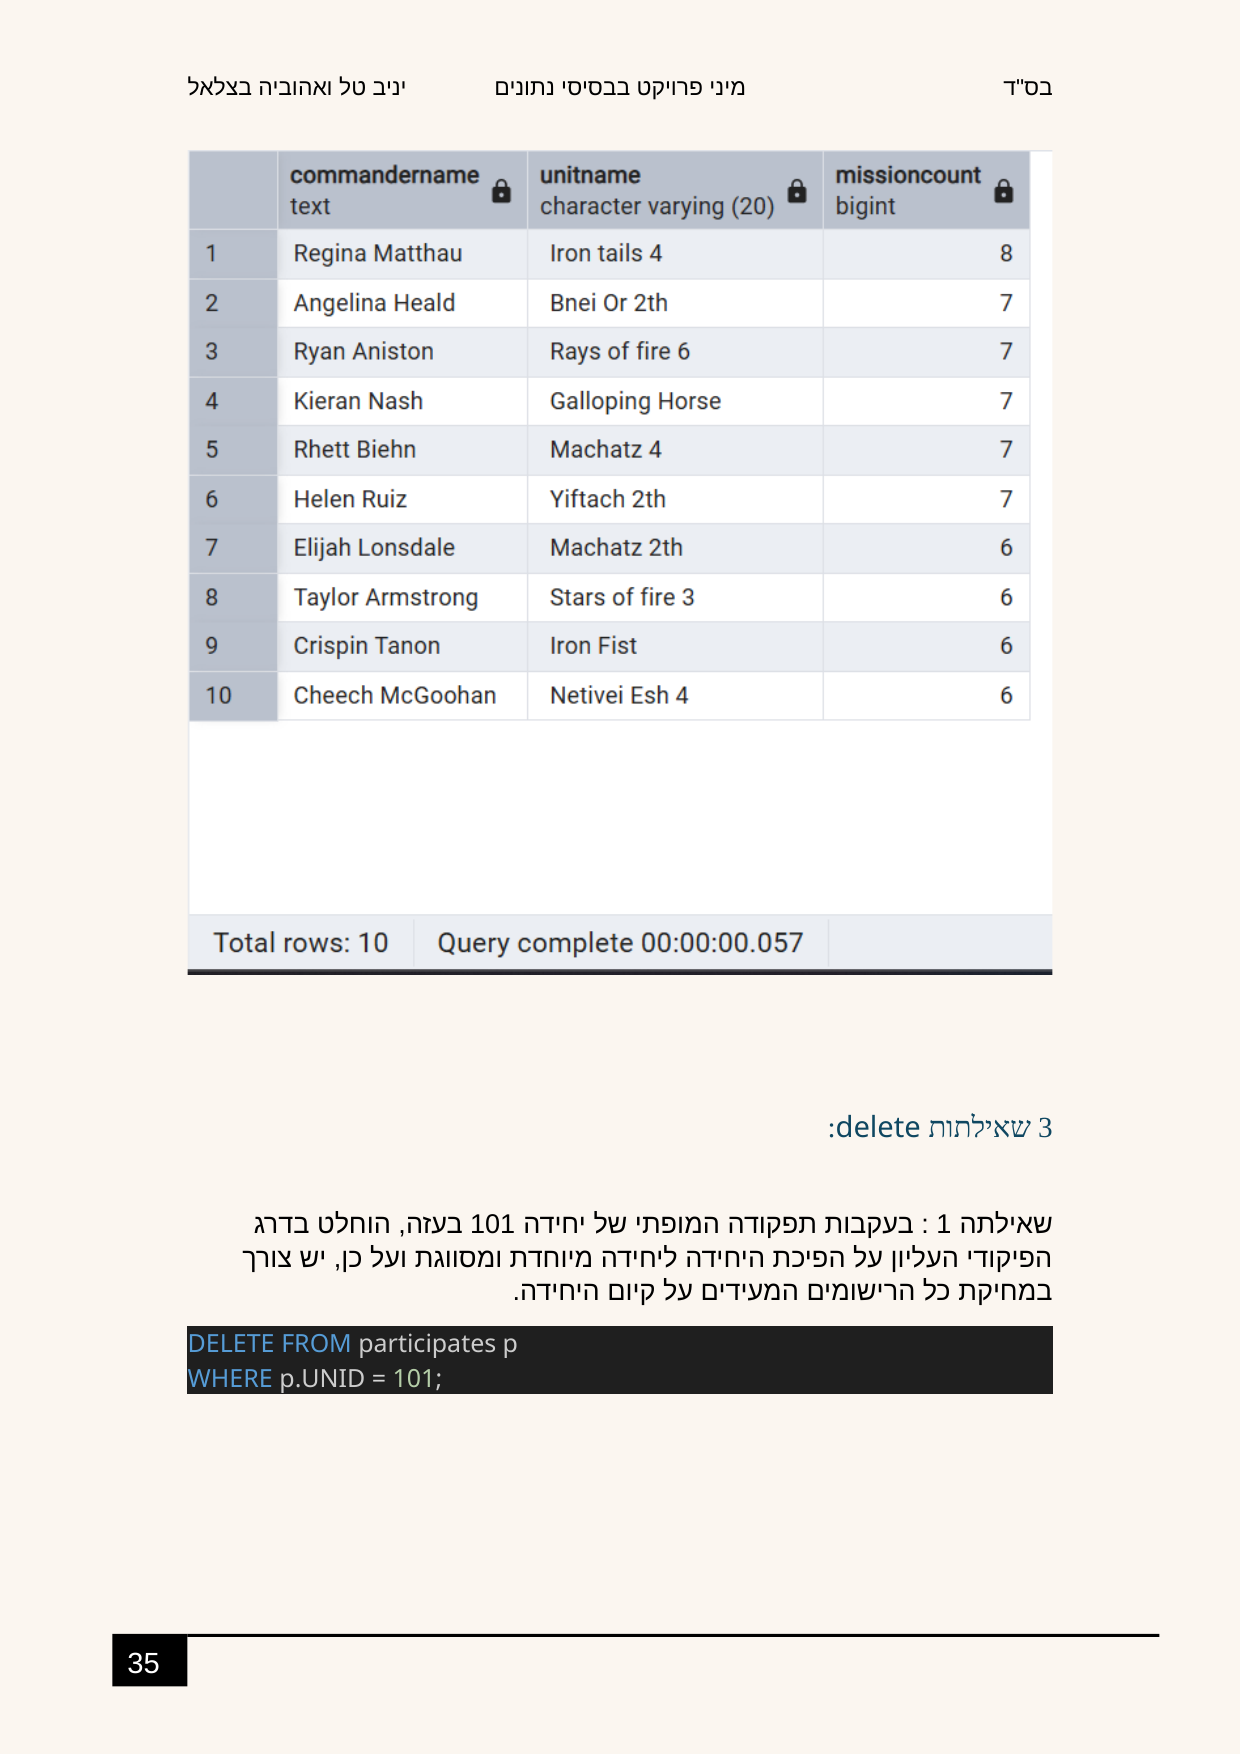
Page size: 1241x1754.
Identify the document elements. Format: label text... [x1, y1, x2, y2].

text DELETE FROM participates p [187, 1326, 1053, 1360]
text WHERE p.UNID = 101; [187, 1360, 1053, 1394]
subtitle 3 שאילתות delete: [187, 1106, 1053, 1146]
text שאילתה 1 : בעקבות תפקודה המופתי של יחידה 101 בעזה, הוחלט בדרג הפיקודי העליון על הפיכת היחידה ליחידה מיוחדת ומסווגת ועל כן, יש צורך במחיקת כל הרישומים המעידים על קיום היחידה. [187, 1208, 1053, 1307]
picture [187, 150, 1053, 975]
